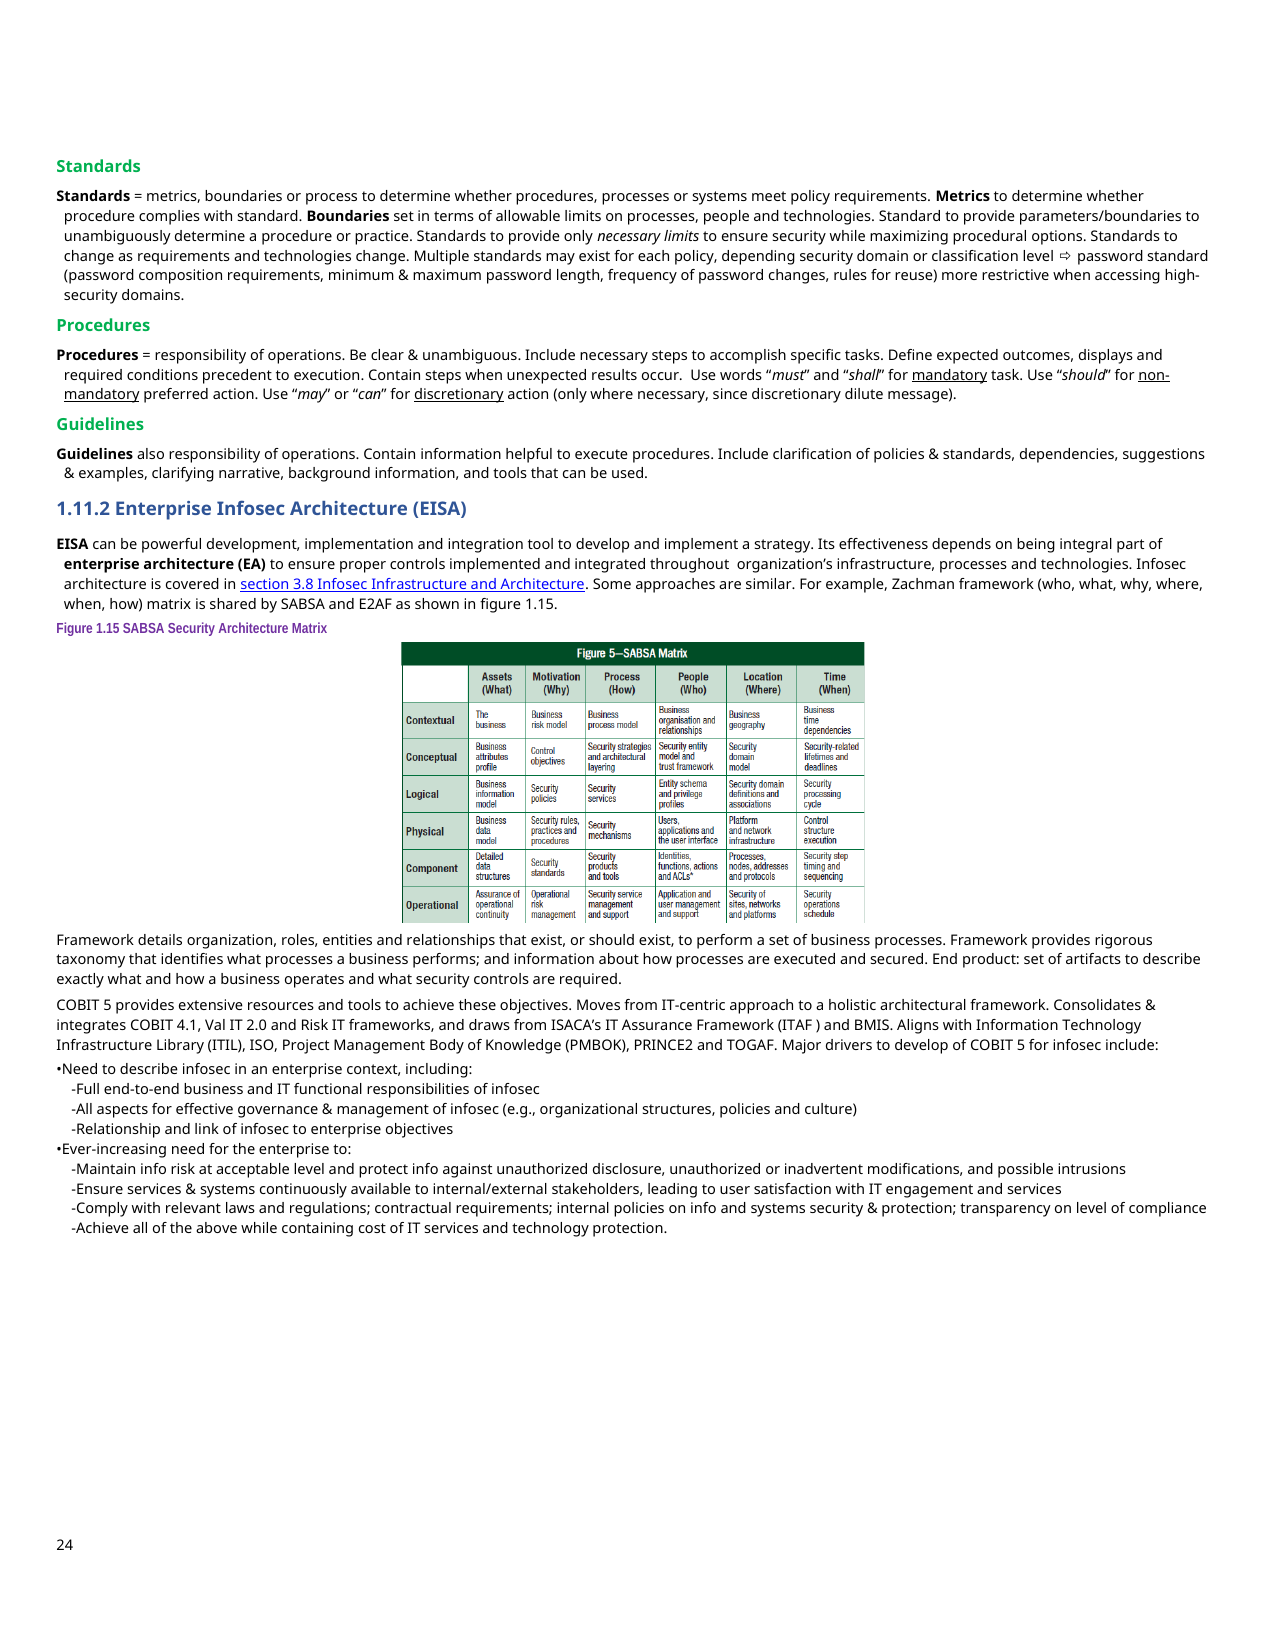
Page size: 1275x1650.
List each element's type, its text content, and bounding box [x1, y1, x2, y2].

text -Full end-to-end business and IT functional responsibilities of infosec [71, 1079, 1209, 1099]
text EISA can be powerful development, implementation and integration tool to develop and implement a strategy. Its effectiveness depends on being integral part of enterprise architecture (EA) to ensure proper controls implemented and integrated throughout organization’s infrastructure, processes and technologies. Infosec architecture is covered in section 3.8 Infosec Infrastructure and Architecture. Some approaches are similar. For example, Zachman framework (who, what, why, where, when, how) matrix is shared by SABSA and E2AF as shown in figure 1.15. [56, 534, 1209, 613]
text •Need to describe infosec in an enterprise context, including: [56, 1059, 1209, 1079]
subtitle Figure 1.15 SABSA Security Architecture Matrix [56, 619, 1209, 636]
text -Comply with relevant laws and regulations; contractual requirements; internal policies on info and systems security & protection; transparency on level of compliance [71, 1198, 1209, 1218]
text -Ensure services & systems continuously available to internal/external stakeholders, leading to user satisfaction with IT engagement and services [71, 1178, 1209, 1198]
text Guidelines also responsibility of operations. Contain information helpful to execute procedures. Include clarification of policies & standards, dependencies, suggestions & examples, clarifying narrative, background information, and tools that can be used. [56, 443, 1209, 483]
text Framework details organization, roles, entities and relationships that exist, or should exist, to perform a set of business processes. Framework provides rigorous taxonomy that identifies what processes a business performs; and information about how processes are executed and secured. End product: set of artifacts to describe exactly what and how a business operates and what security controls are required. [56, 929, 1209, 989]
subtitle Procedures [56, 313, 1209, 336]
text -Achieve all of the above while containing cost of IT services and technology protection. [71, 1218, 1209, 1238]
text -Maintain info risk at acceptable level and protect info against unauthorized disclosure, unauthorized or inadvertent modifications, and possible intrusions [71, 1158, 1209, 1178]
text •Ever-increasing need for the enterprise to: [56, 1139, 1209, 1158]
text Procedures = responsibility of operations. Be clear & unambiguous. Include necessary steps to accomplish specific tasks. Define expected outcomes, displays and required conditions precedent to execution. Contain steps when unexpected results occur. Use words “must” and “shall” for mandatory task. Use “should” for non-mandatory preferred action. Use “may” or “can” for discretionary action (only where necessary, since discretionary dilute message). [56, 344, 1209, 404]
text -All aspects for effective governance & management of infosec (e.g., organizational structures, policies and culture) [71, 1099, 1209, 1119]
text -Relationship and link of infosec to enterprise objectives [71, 1119, 1209, 1139]
subtitle Guidelines [56, 412, 1209, 435]
subtitle Standards [56, 154, 1209, 177]
subtitle 1.11.2 Enterprise Infosec Architecture (EISA) [56, 496, 1209, 521]
text COBIT 5 provides extensive resources and tools to achieve these objectives. Moves from IT-centric approach to a holistic architectural framework. Consolidates & integrates COBIT 4.1, Val IT 2.0 and Risk IT frameworks, and draws from ISACA’s IT Assurance Framework (ITAF ) and BMIS. Aligns with Information Technology Infrastructure Library (ITIL), ISO, Project Management Body of Knowledge (PMBOK), PRINCE2 and TOGAF. Major drivers to develop of COBIT 5 for infosec include: [56, 995, 1209, 1055]
text Standards = metrics, boundaries or process to determine whether procedures, processes or systems meet policy requirements. Metrics to determine whether procedure complies with standard. Boundaries set in terms of allowable limits on processes, people and technologies. Standard to provide parameters/boundaries to unambiguously determine a procedure or practice. Standards to provide only necessary limits to ensure security while maximizing procedural options. Standards to change as requirements and technologies change. Multiple standards may exist for each policy, depending security domain or classification level password standard (password composition requirements, minimum & maximum password length, frequency of password changes, rules for reuse) more restrictive when accessing high-security domains. [56, 186, 1209, 305]
